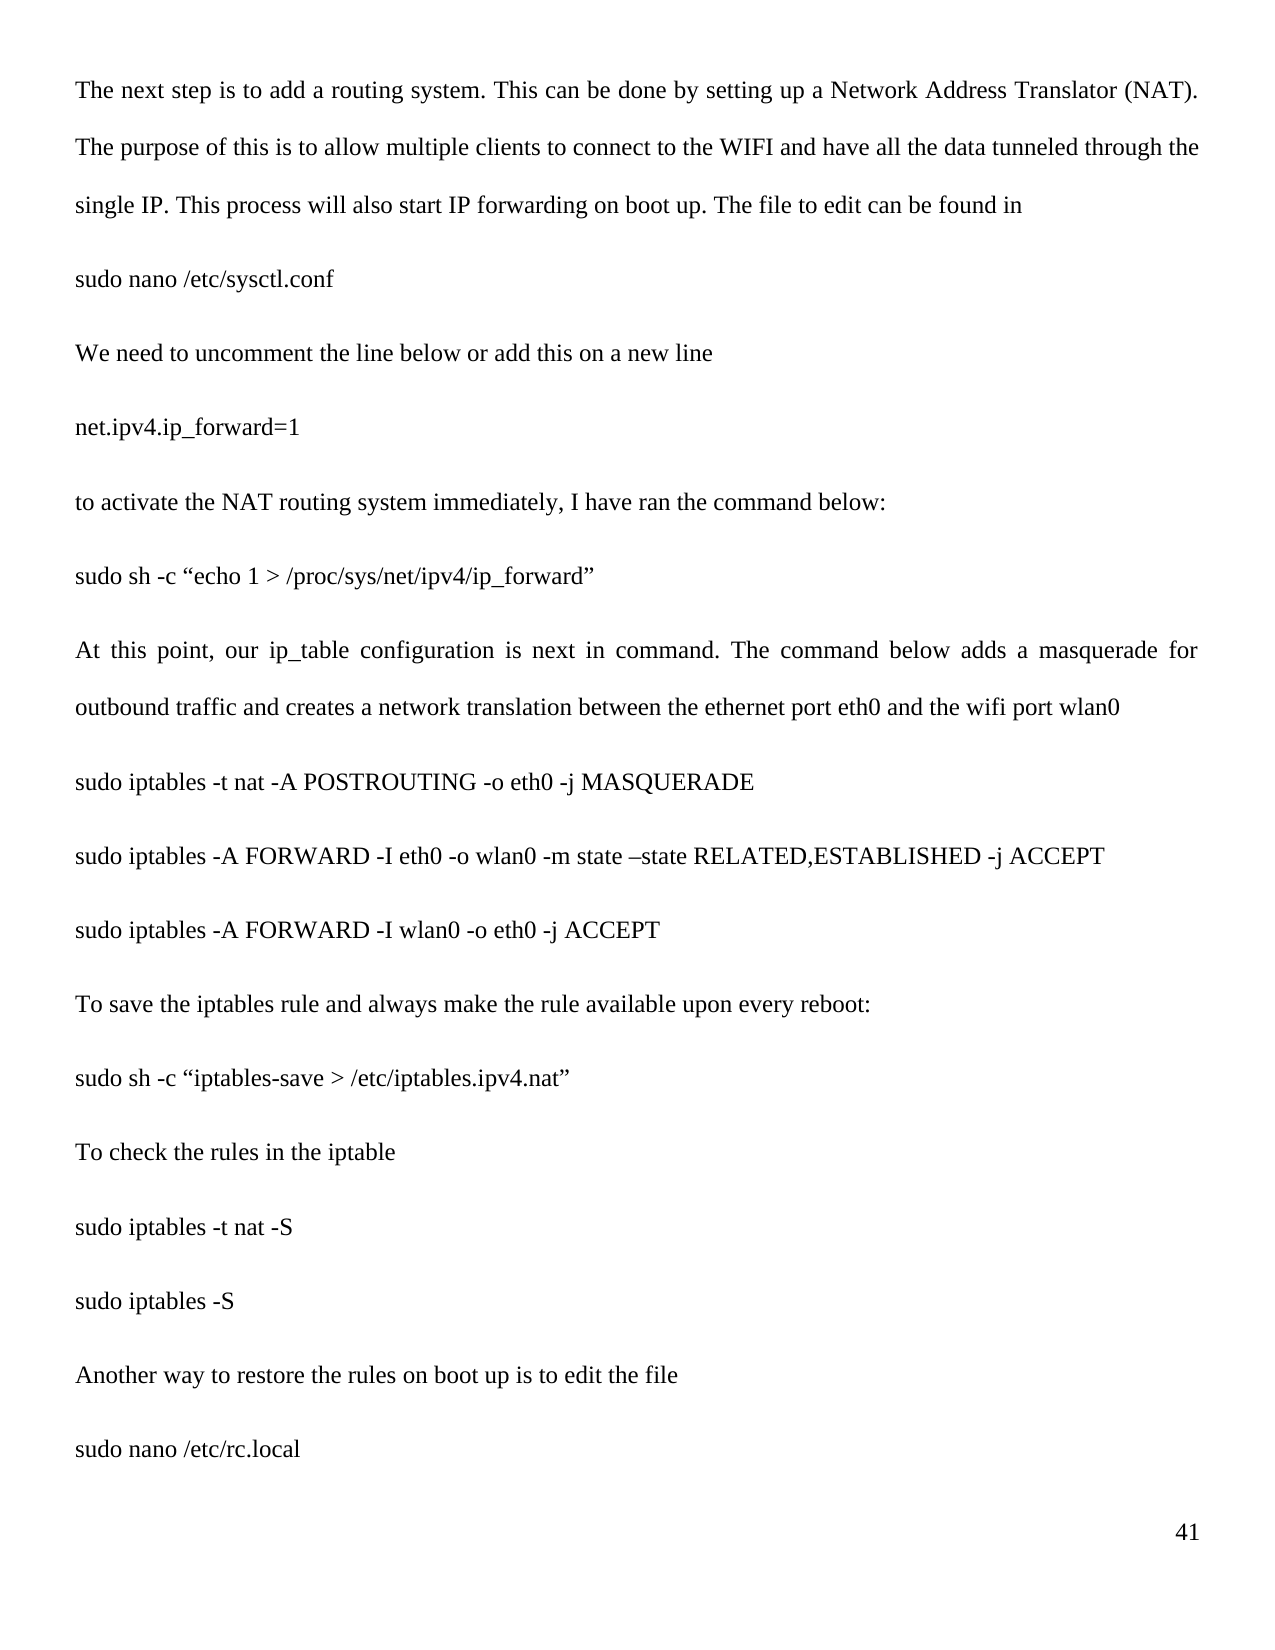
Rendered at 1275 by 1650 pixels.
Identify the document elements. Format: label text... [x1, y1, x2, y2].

text To save the iptables rule and always make the rule available upon every reboot: [75, 989, 1200, 1018]
text sudo sh -c “echo 1 > /proc/sys/net/ipv4/ip_forward” [75, 561, 1200, 589]
text At this point, our ip_table configuration is next in command. The command below adds a masquerade for outbound traffic and creates a network translation between the ethernet port eth0 and the wifi port wlan0 [75, 635, 1200, 721]
text To check the rules in the iptable [75, 1137, 1200, 1166]
text The next step is to add a routing system. This can be done by setting up a Network Address Translator (NAT). The purpose of this is to allow multiple clients to connect to the WIFI and have all the data tunneled through the single IP. This process will also start IP forwarding on boot up. The file to edit can be found in [75, 75, 1200, 219]
text sudo iptables -A FORWARD -I wlan0 -o eth0 -j ACCEPT [75, 915, 1200, 944]
text sudo nano /etc/sysctl.conf [75, 264, 1200, 293]
text We need to uncomment the line below or add this on a new line [75, 338, 1200, 367]
text sudo iptables -t nat -S [75, 1212, 1200, 1240]
text sudo iptables -A FORWARD -I eth0 -o wlan0 -m state –state RELATED,ESTABLISHED -j ACCEPT [75, 841, 1200, 869]
text sudo iptables -t nat -A POSTROUTING -o eth0 -j MASQUERADE [75, 767, 1200, 795]
text sudo nano /etc/rc.local [75, 1434, 1200, 1463]
text Another way to restore the rules on boot up is to edit the file [75, 1360, 1200, 1389]
text sudo iptables -S [75, 1286, 1200, 1314]
text to activate the NAT routing system immediately, I have ran the command below: [75, 487, 1200, 515]
text net.ipv4.ip_forward=1 [75, 412, 1200, 441]
text sudo sh -c “iptables-save > /etc/iptables.ipv4.nat” [75, 1063, 1200, 1092]
